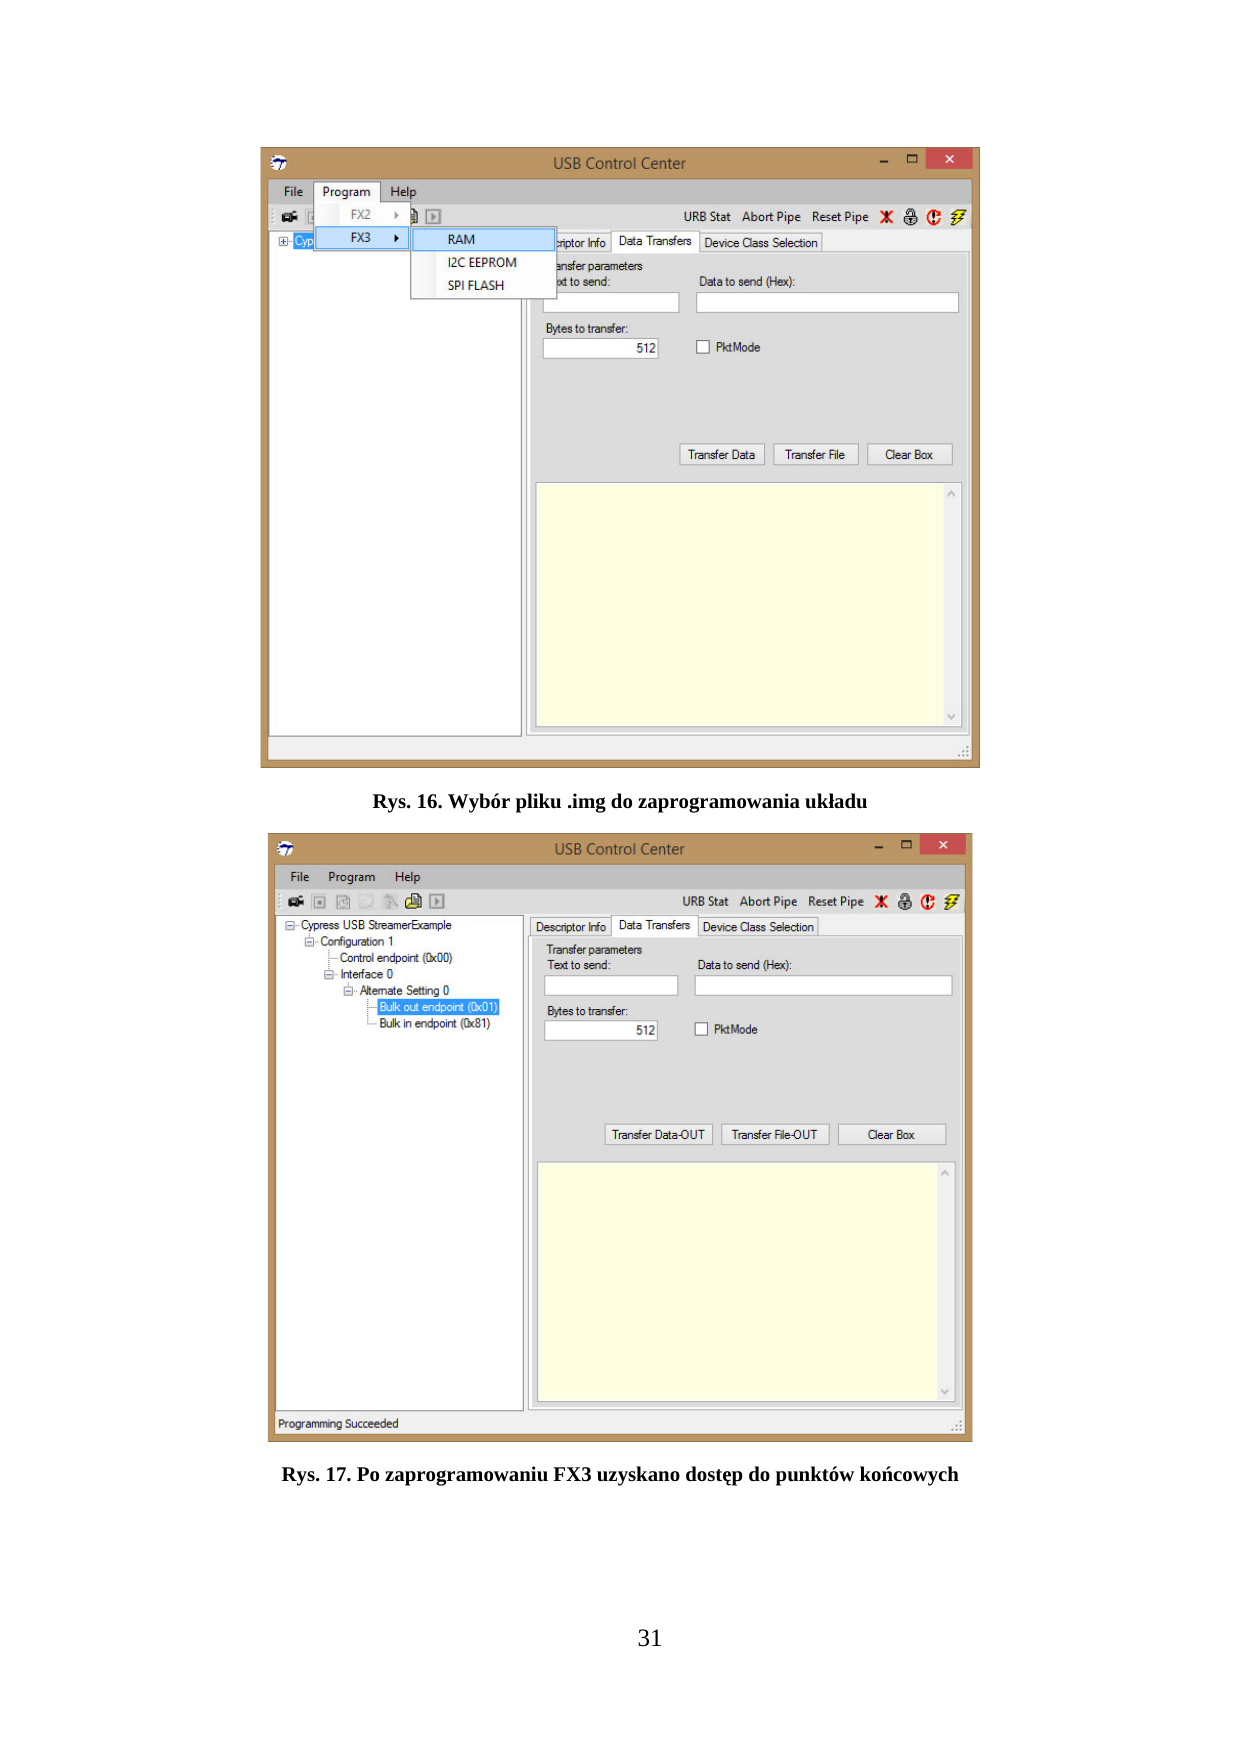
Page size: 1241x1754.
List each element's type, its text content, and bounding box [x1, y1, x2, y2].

picture [260, 147, 980, 768]
picture [267, 833, 973, 1442]
